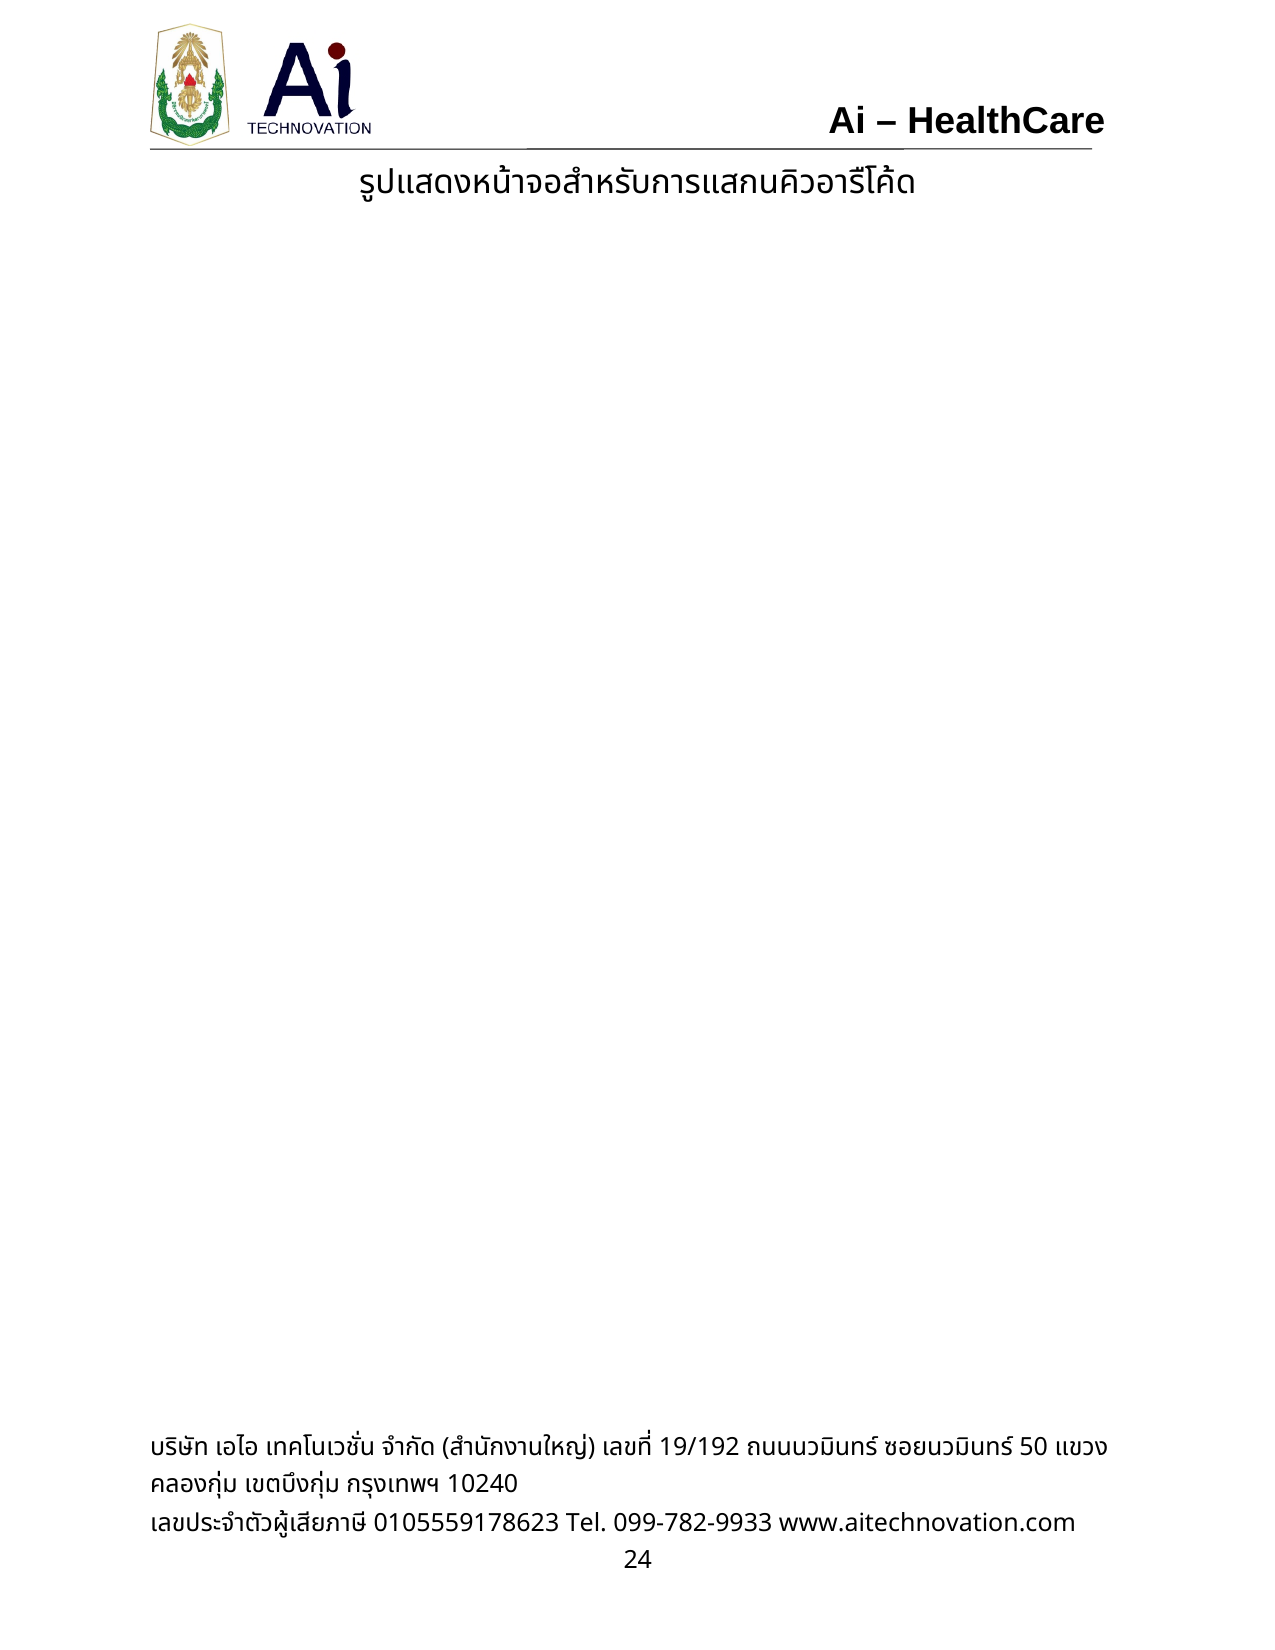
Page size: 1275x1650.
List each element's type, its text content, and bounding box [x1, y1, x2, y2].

text รูปแสดงหน้าจอสำหรับการแสกนคิวอารืโค้ด [150, 158, 1125, 208]
picture [241, 30, 378, 142]
picture [150, 23, 230, 146]
